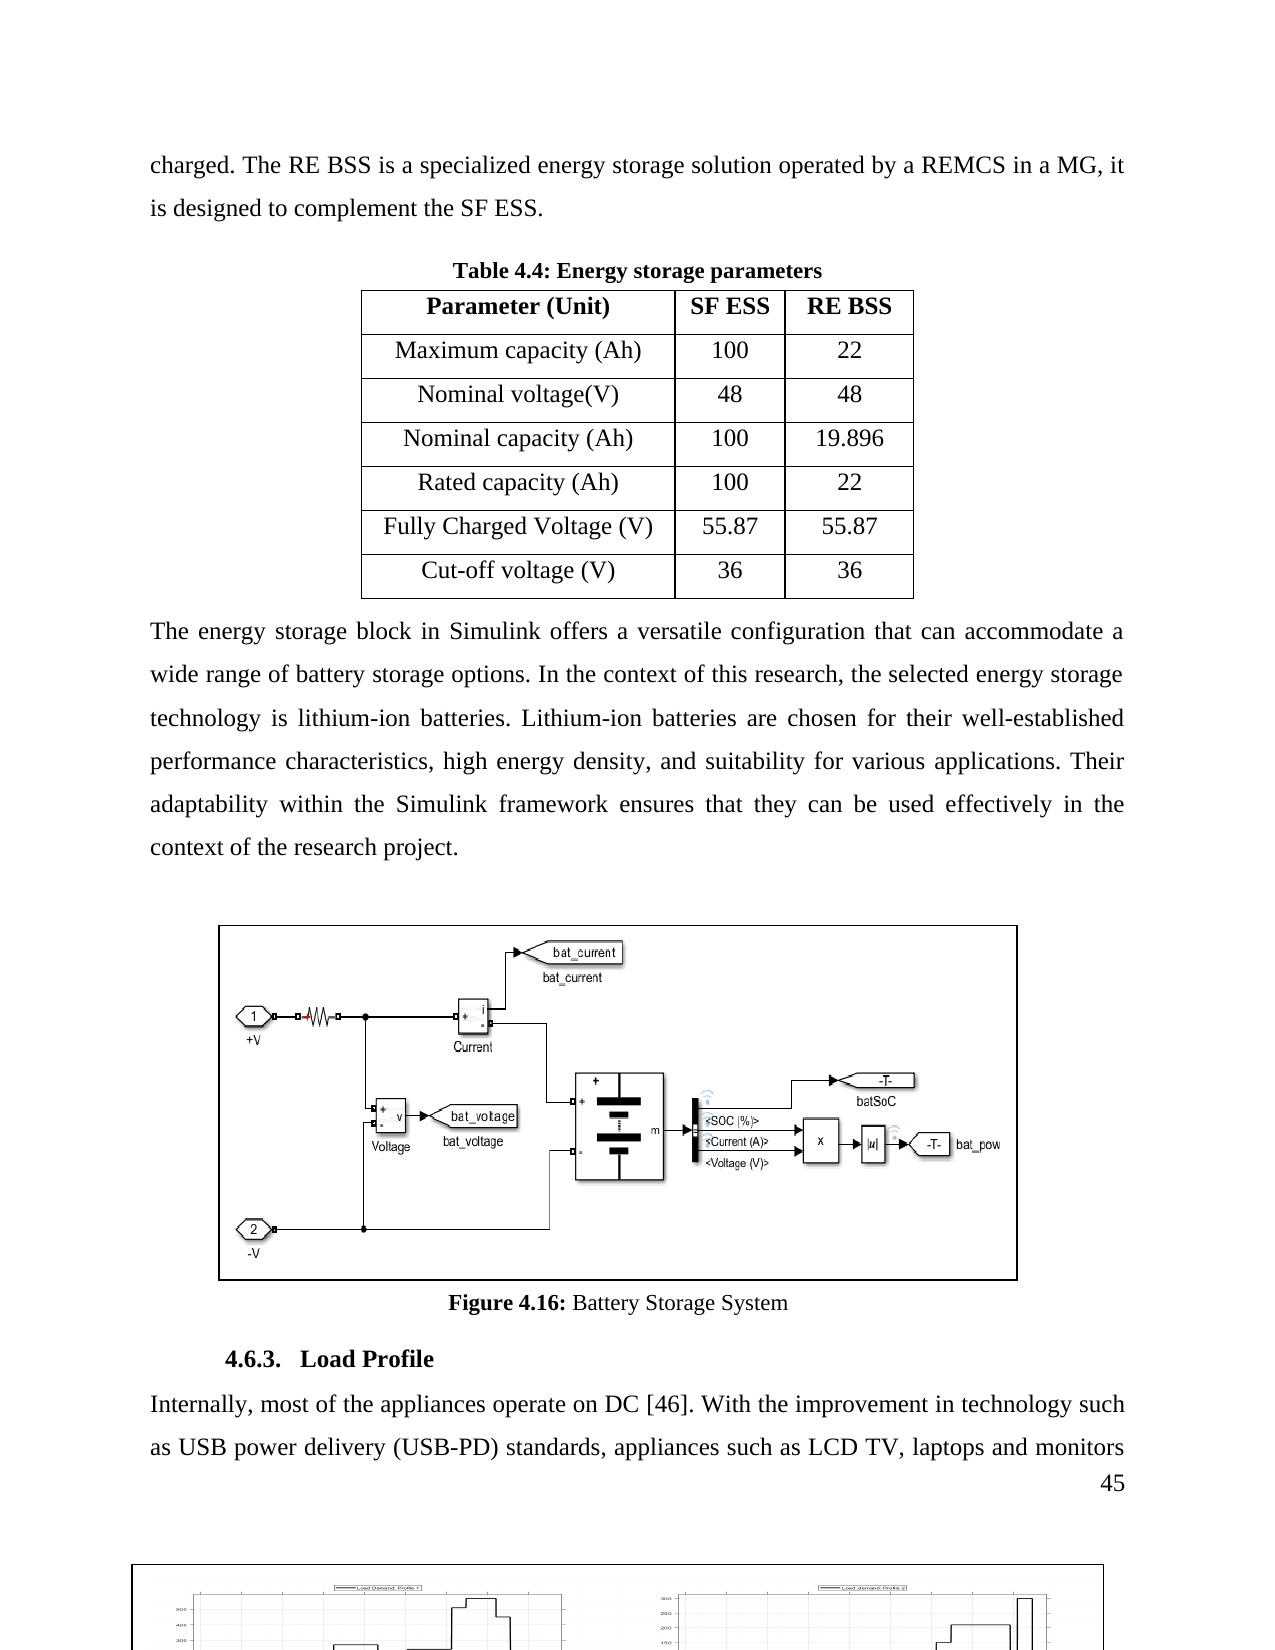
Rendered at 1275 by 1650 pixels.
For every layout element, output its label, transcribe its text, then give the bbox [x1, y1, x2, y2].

table_cell Cut-off voltage (V) [362, 555, 674, 598]
table_cell Fully Charged Voltage (V) [362, 511, 674, 554]
table_cell 55.87 [786, 511, 913, 554]
table_header Parameter (Unit) [362, 291, 674, 334]
table_cell 100 [676, 335, 784, 378]
text The energy storage block in Simulink offers a versatile configuration that can accommodate a wide range of battery storage options. In the context of this research, the selected energy storage technology is lithium-ion batteries. Lithium-ion batteries are chosen for their well-established performance characteristics, high energy density, and suitability for various applications. Their adaptability within the Simulink framework ensures that they can be used effectively in the context of the research project. [150, 616, 1125, 861]
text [150, 150, 1125, 222]
table_header SF ESS [676, 291, 784, 334]
table_cell 48 [676, 379, 784, 422]
table_cell Rated capacity (Ah) [362, 467, 674, 510]
picture [147, 1572, 1094, 1650]
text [150, 1389, 1125, 1461]
table_cell 55.87 [676, 511, 784, 554]
table_cell 100 [676, 467, 784, 510]
table_cell 48 [786, 379, 913, 422]
table_cell 36 [786, 555, 913, 598]
subtitle Load Profile [225, 1344, 1125, 1372]
table_cell Nominal capacity (Ah) [362, 423, 674, 466]
table_header RE BSS [786, 291, 913, 334]
table_cell 100 [676, 423, 784, 466]
table_cell Maximum capacity (Ah) [362, 335, 674, 378]
table_cell 19.896 [786, 423, 913, 466]
table_cell 36 [676, 555, 784, 598]
table_cell Nominal voltage(V) [362, 379, 674, 422]
table_cell 22 [786, 467, 913, 510]
table_cell 22 [786, 335, 913, 378]
